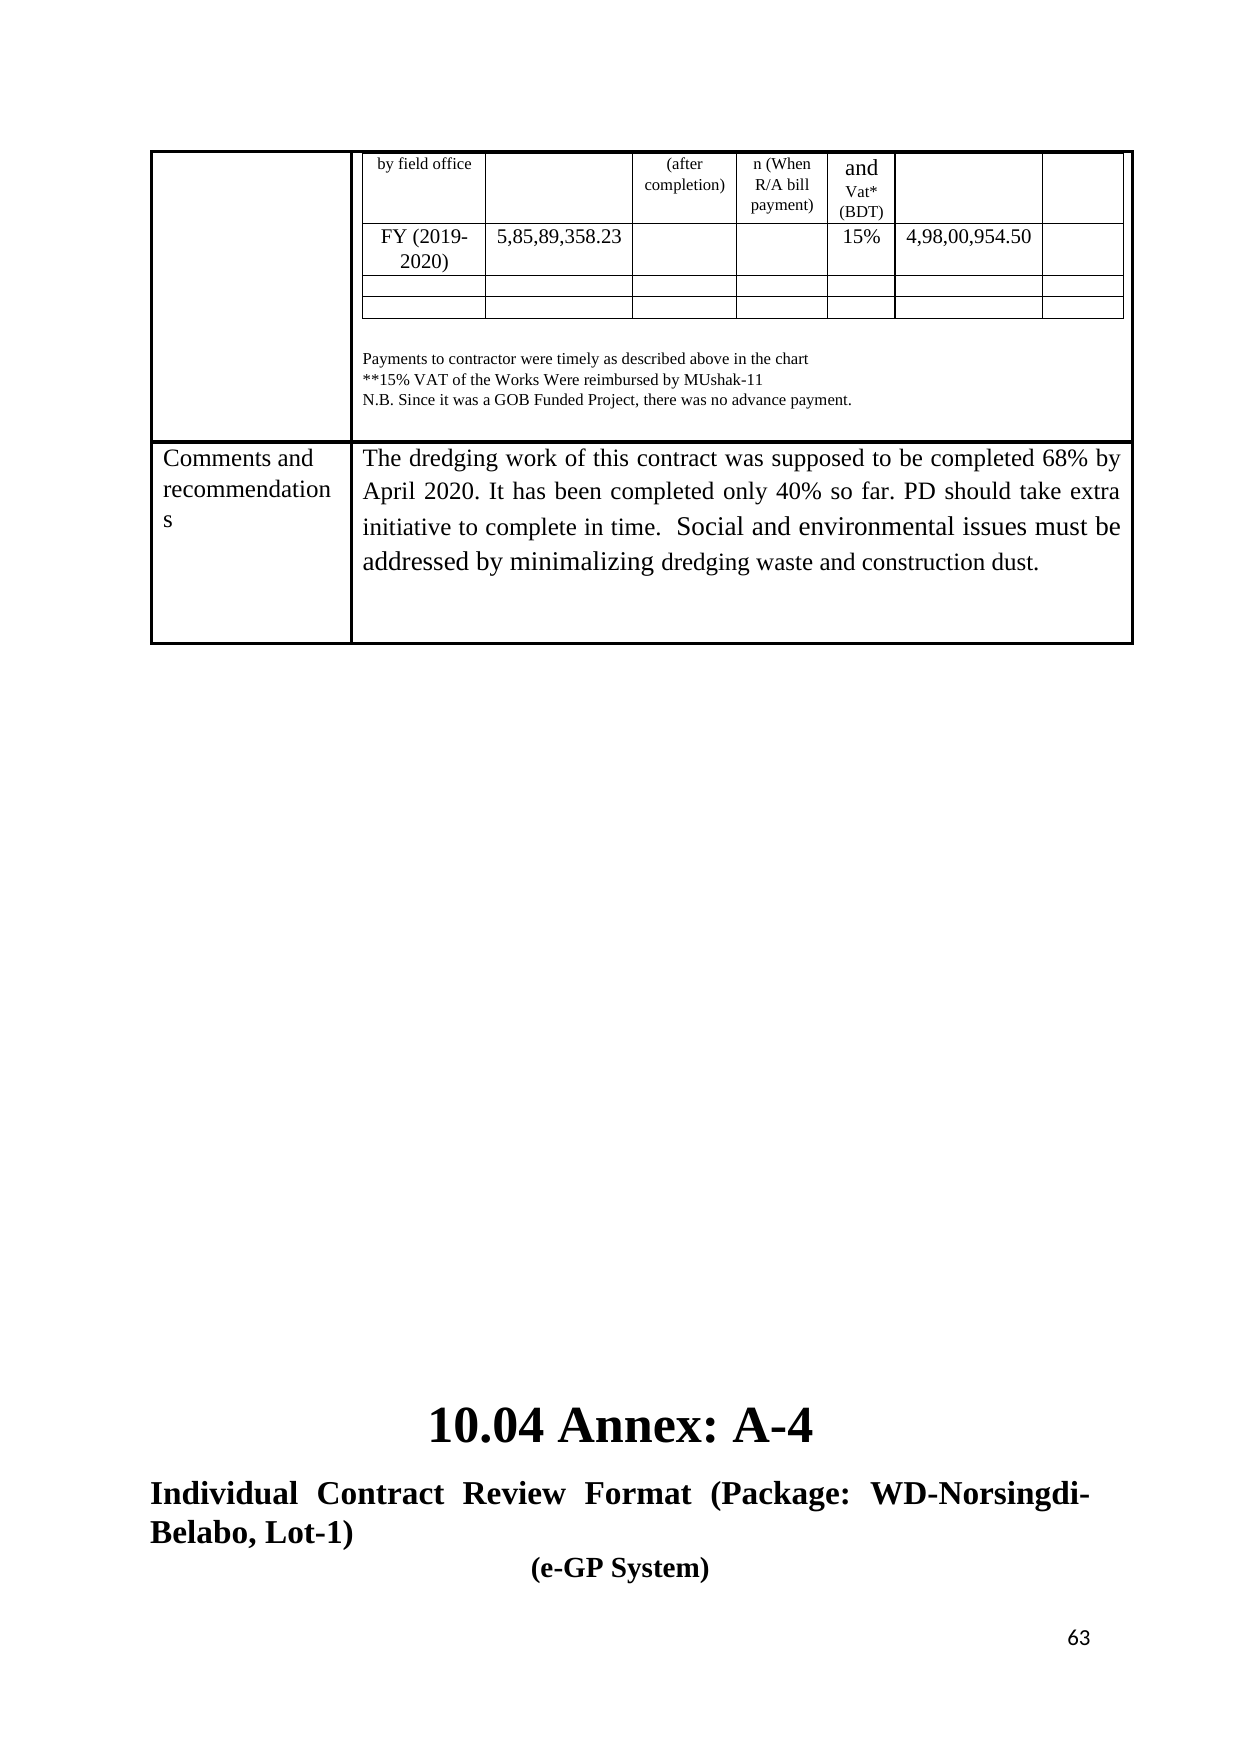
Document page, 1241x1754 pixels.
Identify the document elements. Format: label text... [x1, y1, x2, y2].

table_cell The dredging work of this contract was supposed to be completed 68% by April 2020. It has been completed only 40% so far. PD should take extra initiative to complete in time. Social and environmental issues must be addressed by minimalizing dredging waste and construction dust. [353, 444, 1131, 642]
text 10.04 Annex: A-4 [150, 1393, 1090, 1453]
text Individual Contract Review Format (Package: WD-Norsingdi-Belabo, Lot-1) [150, 1474, 1090, 1550]
table_cell Comments and recommendations [153, 444, 350, 642]
text (e-GP System) [150, 1550, 1090, 1584]
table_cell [153, 153, 350, 440]
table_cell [353, 153, 1131, 440]
